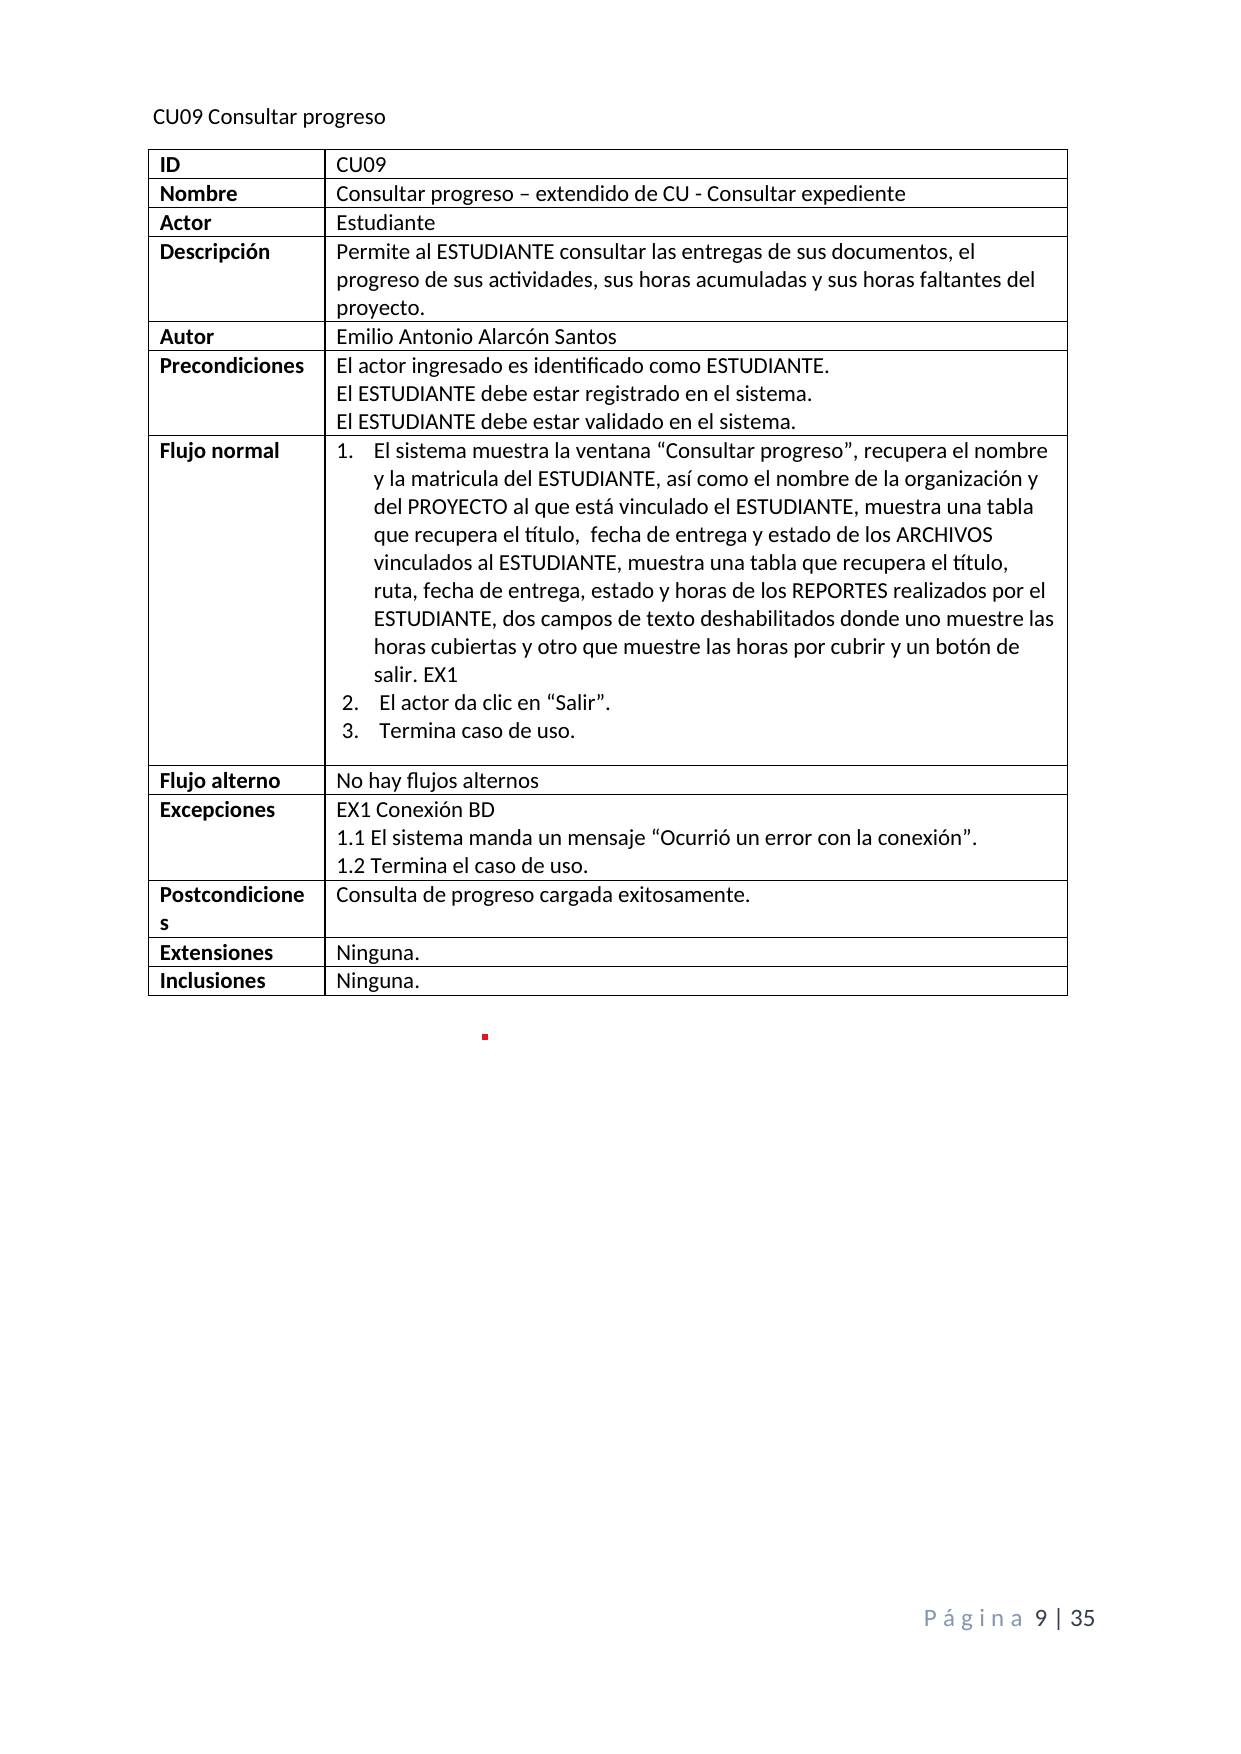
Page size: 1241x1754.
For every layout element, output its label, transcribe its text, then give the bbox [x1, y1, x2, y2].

table_cell Precondiciones [149, 351, 324, 435]
table_cell Emilio Antonio Alarcón Santos [326, 322, 1067, 350]
table_cell El sistema muestra la ventana “Consultar progreso”, recupera el nombre y la matricula del ESTUDIANTE, así como el nombre de la organización y del PROYECTO al que está vinculado el ESTUDIANTE, muestra una tabla que recupera el título, fecha de entrega y estado de los ARCHIVOS vinculados al ESTUDIANTE, muestra una tabla que recupera el título, ruta, fecha de entrega, estado y horas de los REPORTES realizados por el ESTUDIANTE, dos campos de texto deshabilitados donde uno muestre las horas cubiertas y otro que muestre las horas por cubrir y un botón de salir. EX1 El actor da clic en “Salir”. Termina caso de uso. [326, 436, 1067, 765]
table_header CU09 [326, 150, 1067, 178]
table_cell Permite al ESTUDIANTE consultar las entregas de sus documentos, el progreso de sus actividades, sus horas acumuladas y sus horas faltantes del proyecto. [326, 237, 1067, 321]
table_cell Actor [149, 208, 324, 236]
table_cell Consultar progreso – extendido de CU - Consultar expediente [326, 179, 1067, 207]
table_cell Ninguna. [326, 967, 1067, 995]
table_cell Ninguna. [326, 938, 1067, 966]
table_header ID [149, 150, 324, 178]
table_cell Inclusiones [149, 967, 324, 995]
table_cell Postcondiciones [149, 881, 324, 937]
table_cell Autor [149, 322, 324, 350]
table_cell EX1 Conexión BD 1.1 El sistema manda un mensaje “Ocurrió un error con la conexión”. 1.2 Termina el caso de uso. [326, 795, 1067, 879]
table_cell Flujo normal [149, 436, 324, 765]
table_cell Consulta de progreso cargada exitosamente. [326, 881, 1067, 937]
table_cell Estudiante [326, 208, 1067, 236]
table_cell Flujo alterno [149, 766, 324, 794]
table_cell Nombre [149, 179, 324, 207]
table_cell Descripción [149, 237, 324, 321]
table_cell Extensiones [149, 938, 324, 966]
table_cell El actor ingresado es identificado como ESTUDIANTE. El ESTUDIANTE debe estar registrado en el sistema. El ESTUDIANTE debe estar validado en el sistema. [326, 351, 1067, 435]
table_cell No hay flujos alternos [326, 766, 1067, 794]
table_cell Excepciones [149, 795, 324, 879]
